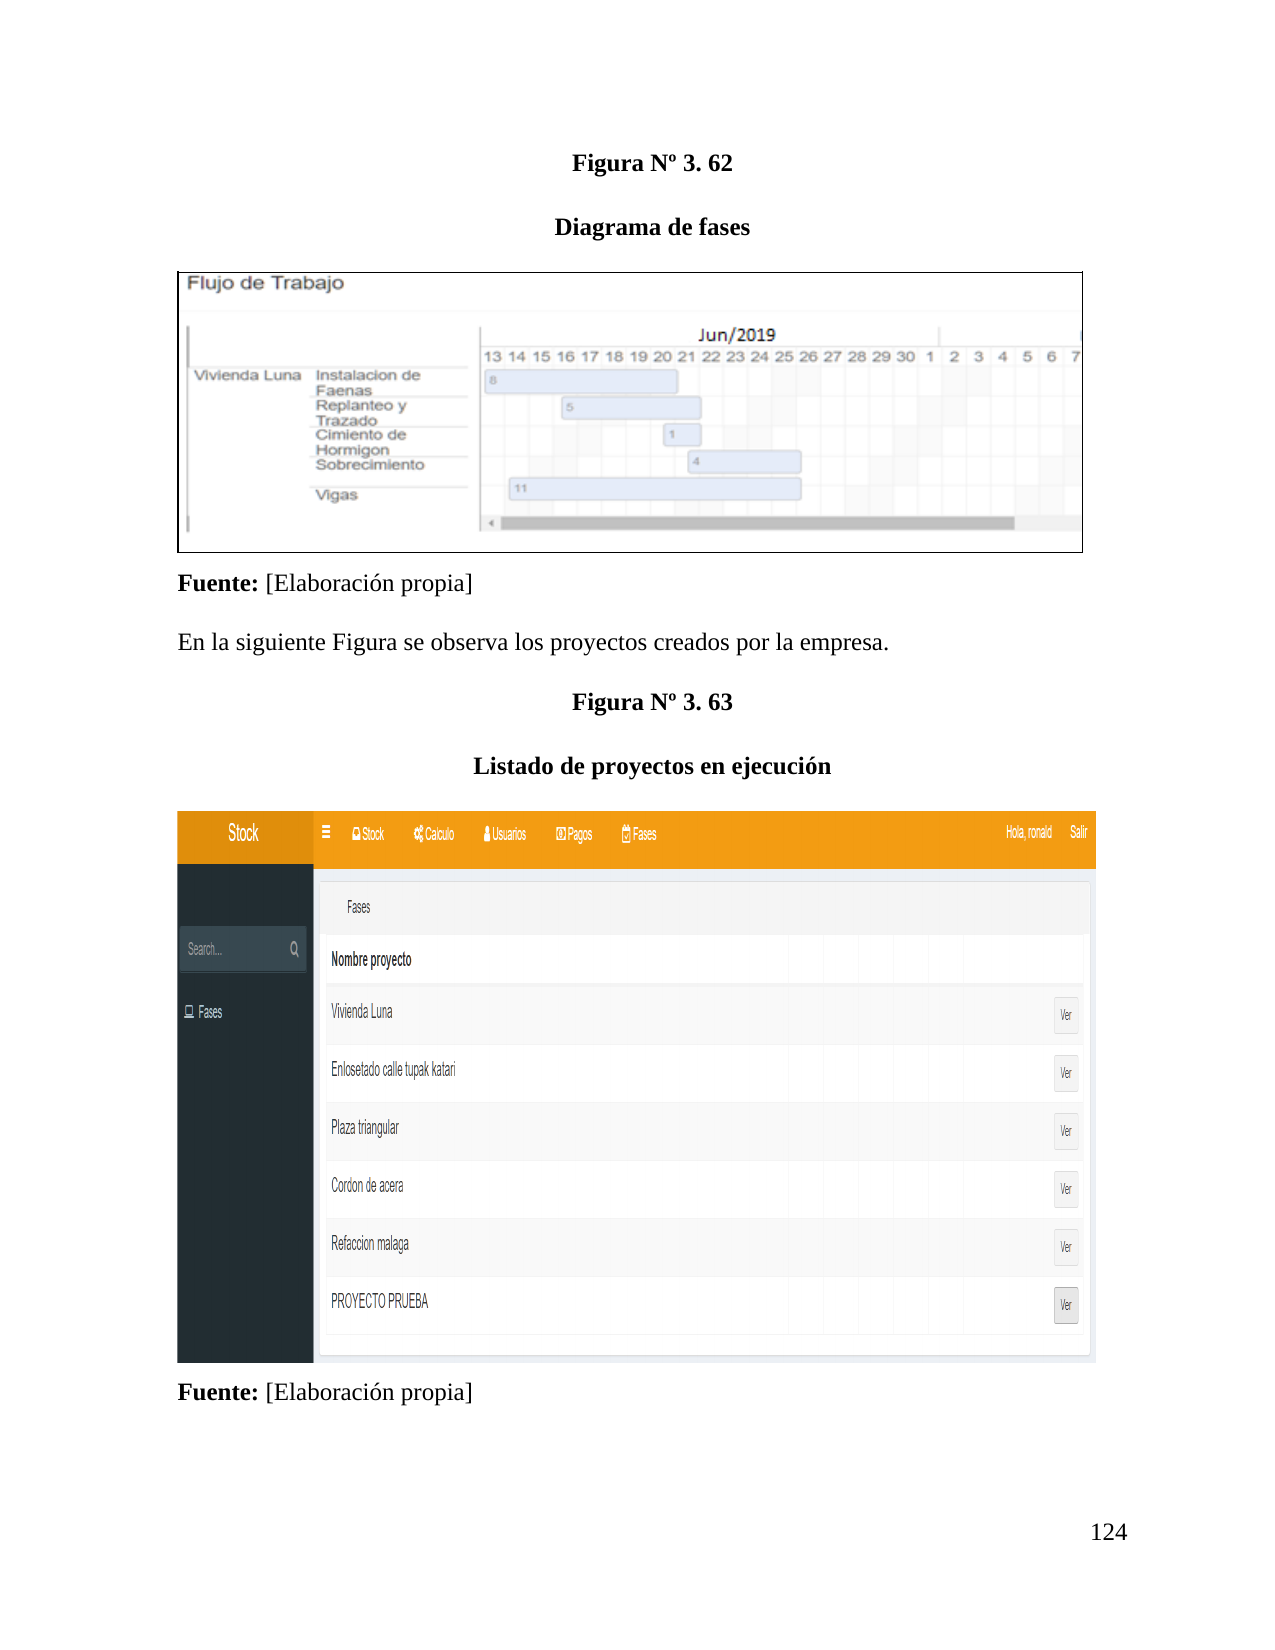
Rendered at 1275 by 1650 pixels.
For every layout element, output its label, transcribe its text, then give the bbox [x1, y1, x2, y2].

text Listado de proyectos en ejecución [177, 751, 1127, 780]
text Fuente: [Elaboración propia] [177, 1377, 1127, 1405]
picture [179, 273, 1082, 552]
text Fuente: [Elaboración propia] [177, 568, 1127, 596]
picture [177, 811, 1096, 1363]
text Figura Nº 3. 62 [177, 148, 1127, 176]
text Diagrama de fases [177, 212, 1127, 240]
text Figura Nº 3. 63 [177, 687, 1127, 716]
text En la siguiente Figura se observa los proyectos creados por la empresa. [177, 627, 1127, 656]
